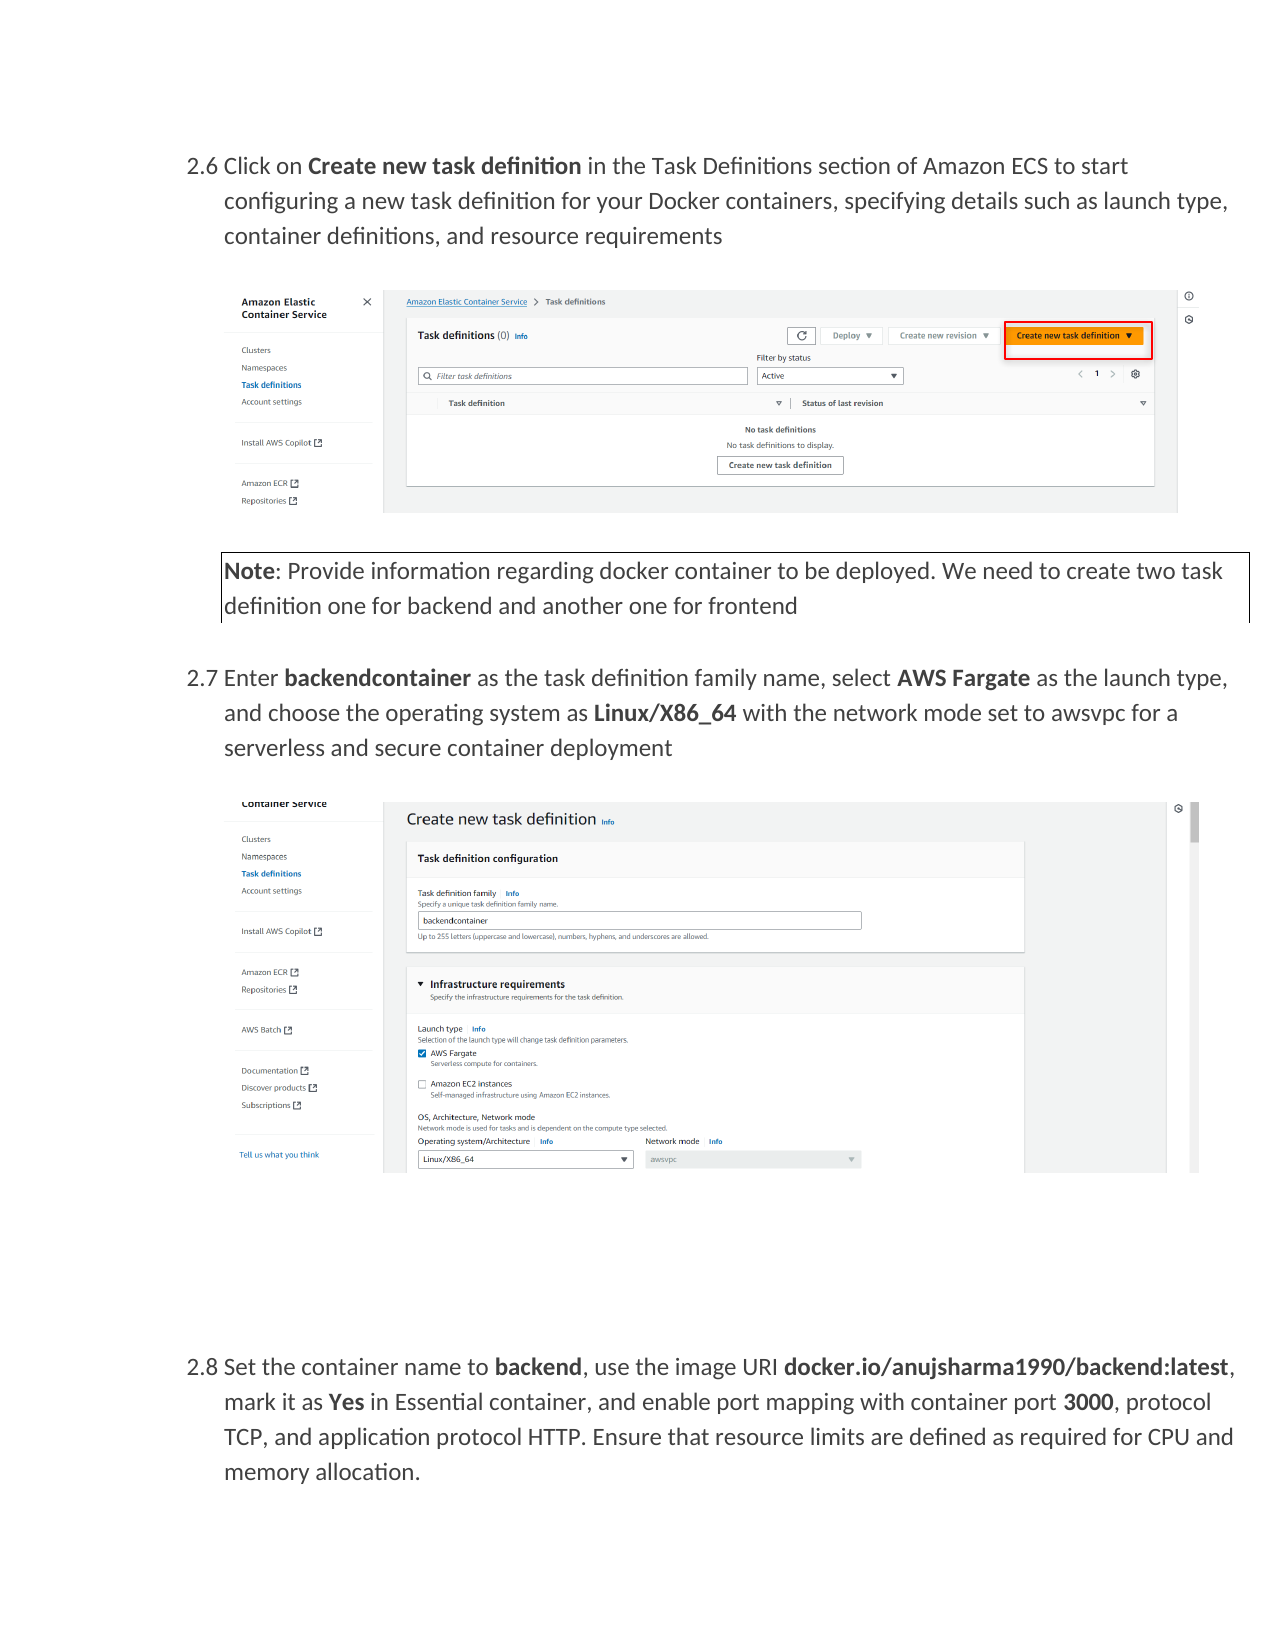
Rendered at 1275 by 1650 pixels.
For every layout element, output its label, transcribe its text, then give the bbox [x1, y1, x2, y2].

list Set the container name to backend, use the image URI docker.io/anujsharma1990/backend:latest, mark it as Yes in Essential container, and enable port mapping with container port 3000, protocol TCP, and application protocol HTTP. Ensure that resource limits are defined as required for CPU and memory allocation. [186, 1351, 1247, 1487]
picture [223, 290, 1199, 513]
list Note: Provide information regarding docker container to be deployed. We need to create two task definition one for backend and another one for frontend [222, 553, 1249, 623]
list Click on Create new task definition in the Task Definitions section of Amazon ECS to start configuring a new task definition for your Docker containers, specifying details such as launch type, container definitions, and resource requirements [186, 150, 1247, 251]
list Enter backendcontainer as the task definition family name, select AWS Fargate as the launch type, and choose the operating system as Linux/X86_64 with the network mode set to awsvpc for a serverless and secure container deployment [186, 662, 1247, 763]
picture [223, 802, 1199, 1173]
